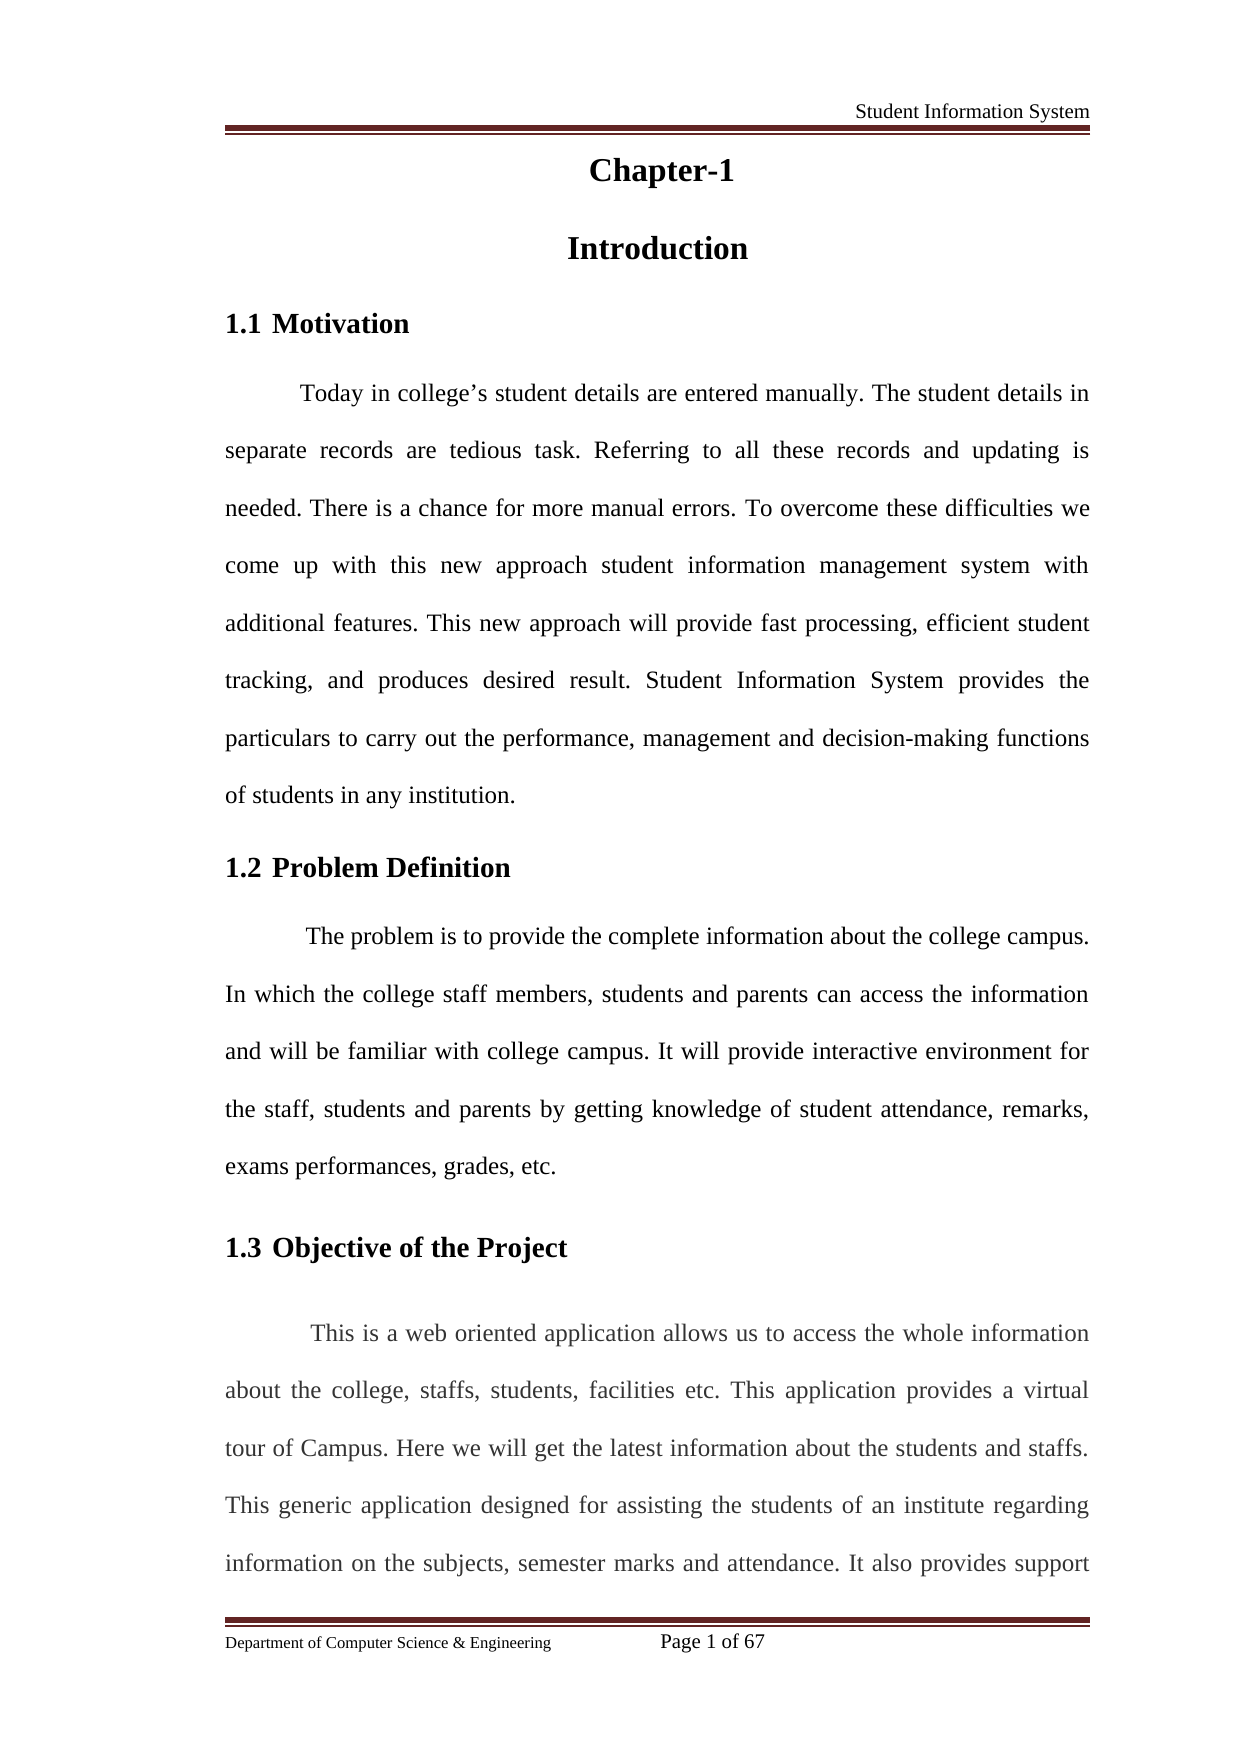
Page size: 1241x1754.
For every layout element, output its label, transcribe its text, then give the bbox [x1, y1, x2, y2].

text The problem is to provide the complete information about the college campus. In which the college staff members, students and parents can access the information and will be familiar with college campus. It will provide interactive environment for the staff, students and parents by getting knowledge of student attendance, remarks, exams performances, grades, etc. [225, 921, 1090, 1180]
text Introduction [225, 228, 1090, 267]
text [225, 1318, 1090, 1576]
list Objective of the Project [225, 1230, 1090, 1263]
list Problem Definition [225, 850, 1090, 884]
text Chapter-1 [225, 150, 1090, 188]
text Today in college’s student details are entered manually. The student details in separate records are tedious task. Referring to all these records and updating is needed. There is a chance for more manual errors. To overcome these difficulties we come up with this new approach student information management system with additional features. This new approach will provide fast processing, efficient student tracking, and produces desired result. Student Information System provides the particulars to carry out the performance, management and decision-making functions of students in any institution. [225, 378, 1090, 809]
list Motivation [225, 307, 1090, 340]
